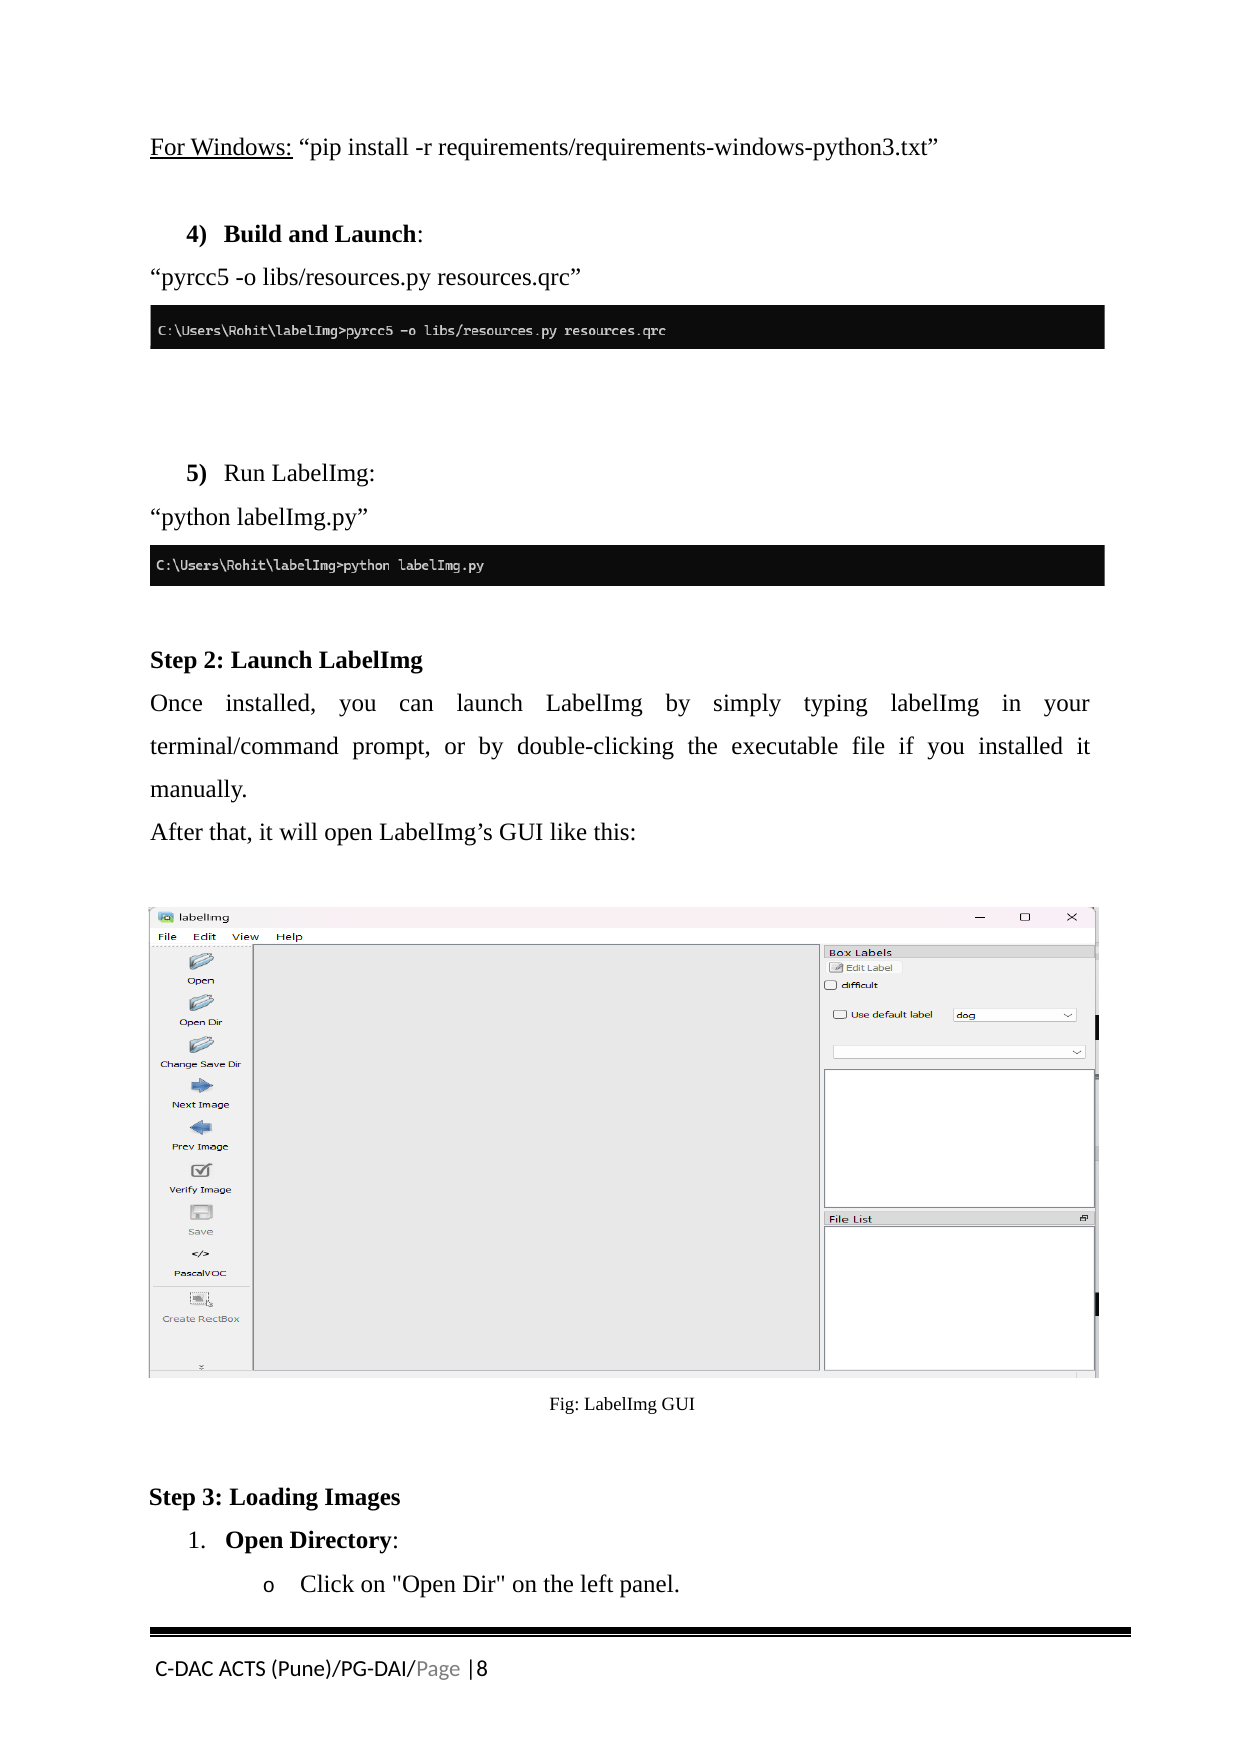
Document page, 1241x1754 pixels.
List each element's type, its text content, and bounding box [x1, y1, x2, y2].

list Run LabelImg: [186, 458, 1091, 487]
text Step 3: Loading Images [148, 1482, 1091, 1511]
text “pyrcc5 -o libs/resources.py resources.qrc” [150, 262, 1091, 291]
text Fig: LabelImg GUI [549, 1393, 1104, 1414]
picture [150, 545, 1105, 586]
list Build and Launch: [186, 219, 1091, 248]
text Step 2: Launch LabelImg [150, 645, 1091, 674]
text “python labelImg.py” [150, 502, 1091, 531]
picture [150, 305, 1105, 349]
list Click on "Open Dir" on the left panel. [262, 1569, 1091, 1598]
list Open Directory: [187, 1526, 1091, 1554]
text For Windows: “pip install -r requirements/requirements-windows-python3.txt” [150, 132, 1091, 161]
picture [148, 907, 1099, 1378]
text Once installed, you can launch LabelImg by simply typing labelImg in your terminal/command prompt, or by double-clicking the executable file if you installed it manually. [150, 688, 1091, 803]
text After that, it will open LabelImg’s GUI like this: [150, 817, 1091, 846]
